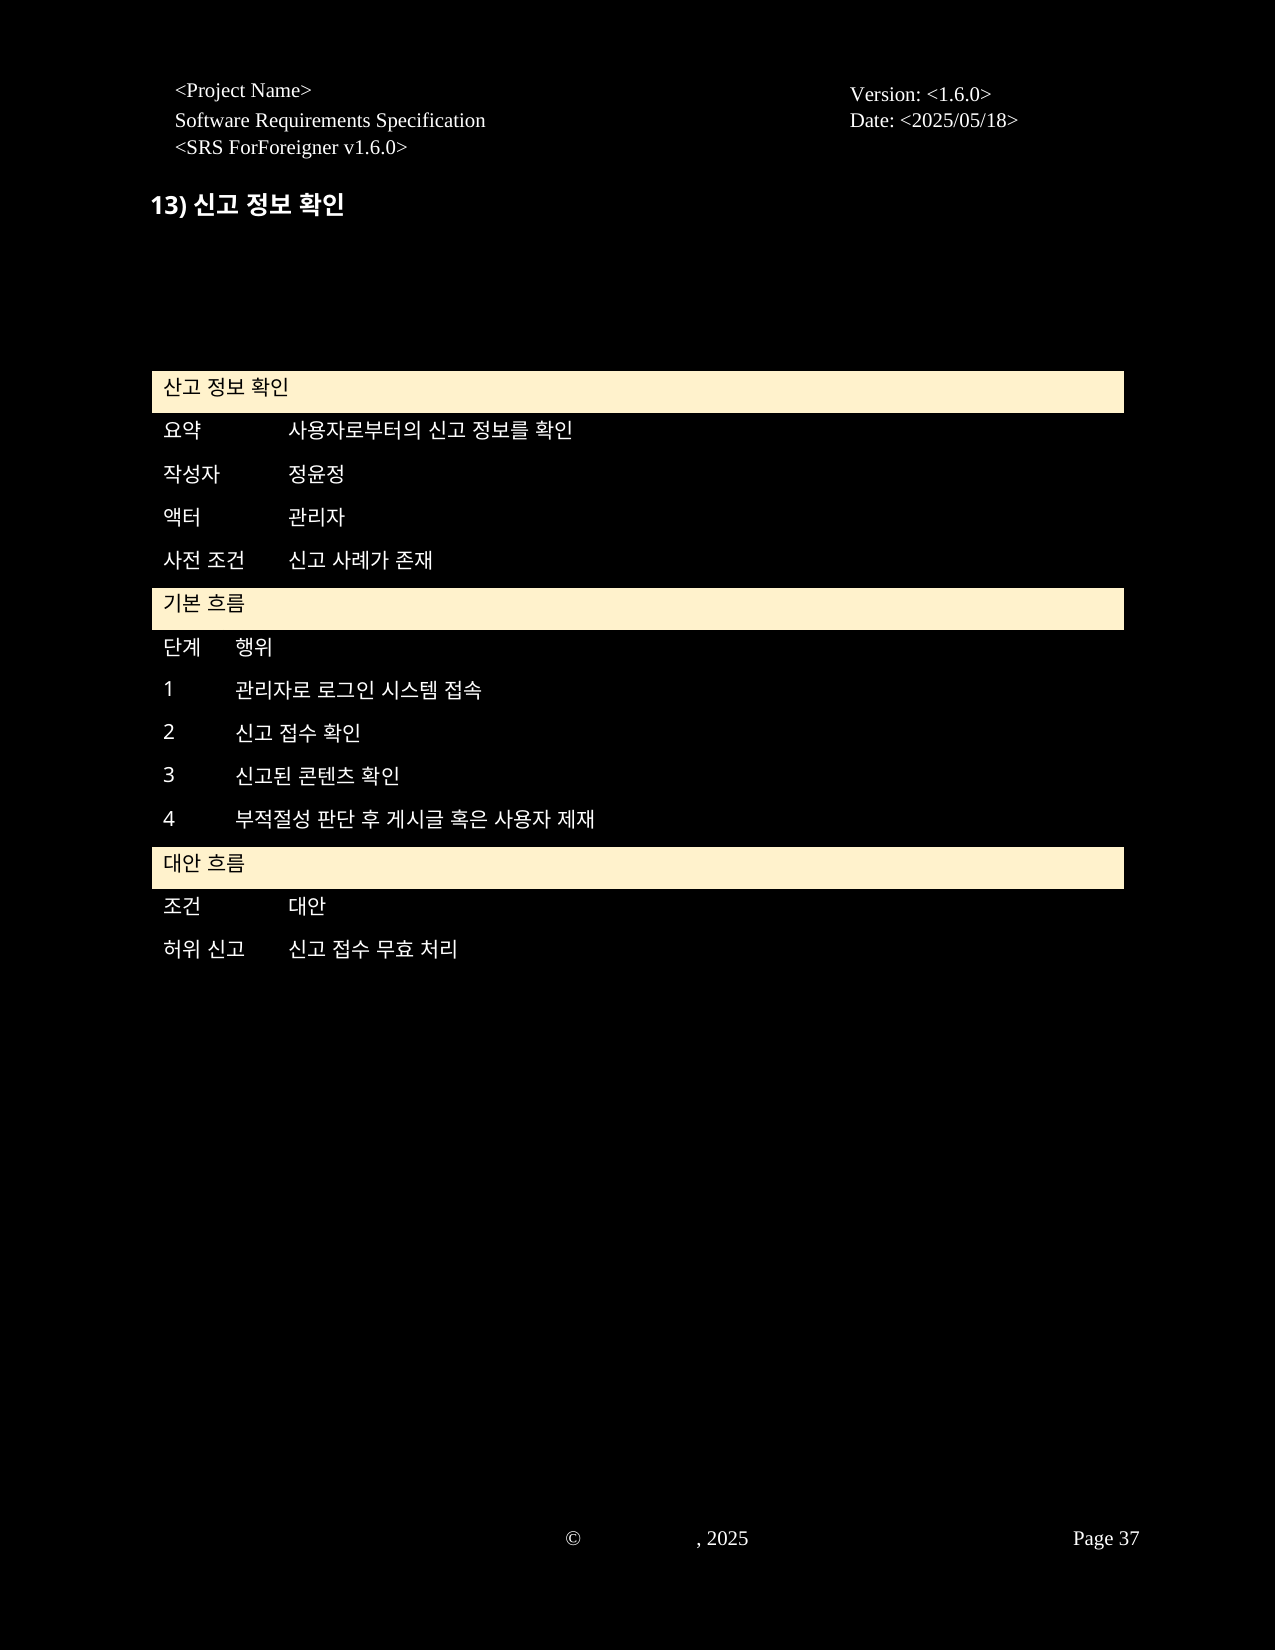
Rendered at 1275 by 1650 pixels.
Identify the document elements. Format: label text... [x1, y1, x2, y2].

table_cell 대안 흐름 [152, 847, 1124, 889]
table_cell 허위 신고 [152, 933, 276, 976]
table_cell 사전 조건 [152, 544, 276, 586]
text 13) 신고 정보 확인 [150, 185, 1125, 222]
table_cell 작성자 [152, 458, 276, 500]
table_cell 사용자로부터의 신고 정보를 확인 [277, 415, 1124, 457]
table_cell 조건 [152, 890, 276, 932]
table_cell 행위 [224, 631, 1124, 673]
table_cell 관리자로 로그인 시스템 접속 [224, 674, 1124, 716]
table_cell 신고된 콘텐츠 확인 [224, 760, 1124, 803]
table_header 산고 정보 확인 [152, 371, 1124, 413]
table_cell 액터 [152, 501, 276, 543]
table_cell 관리자 [277, 501, 1124, 543]
table_cell 대안 [277, 890, 1124, 932]
table_cell 신고 사례가 존재 [277, 544, 1124, 586]
table_cell 단계 [152, 631, 223, 673]
table_cell 정윤정 [277, 458, 1124, 500]
table_cell 기본 흐름 [152, 588, 1124, 630]
table_cell 신고 접수 확인 [224, 717, 1124, 759]
table_cell 신고 접수 무효 처리 [277, 933, 1124, 976]
table_cell 4 [152, 804, 223, 846]
table_cell 3 [152, 760, 223, 803]
table_cell 부적절성 판단 후 게시글 혹은 사용자 제재 [224, 804, 1124, 846]
table_cell 1 [152, 674, 223, 716]
table_cell 2 [152, 717, 223, 759]
table_cell 요약 [152, 415, 276, 457]
